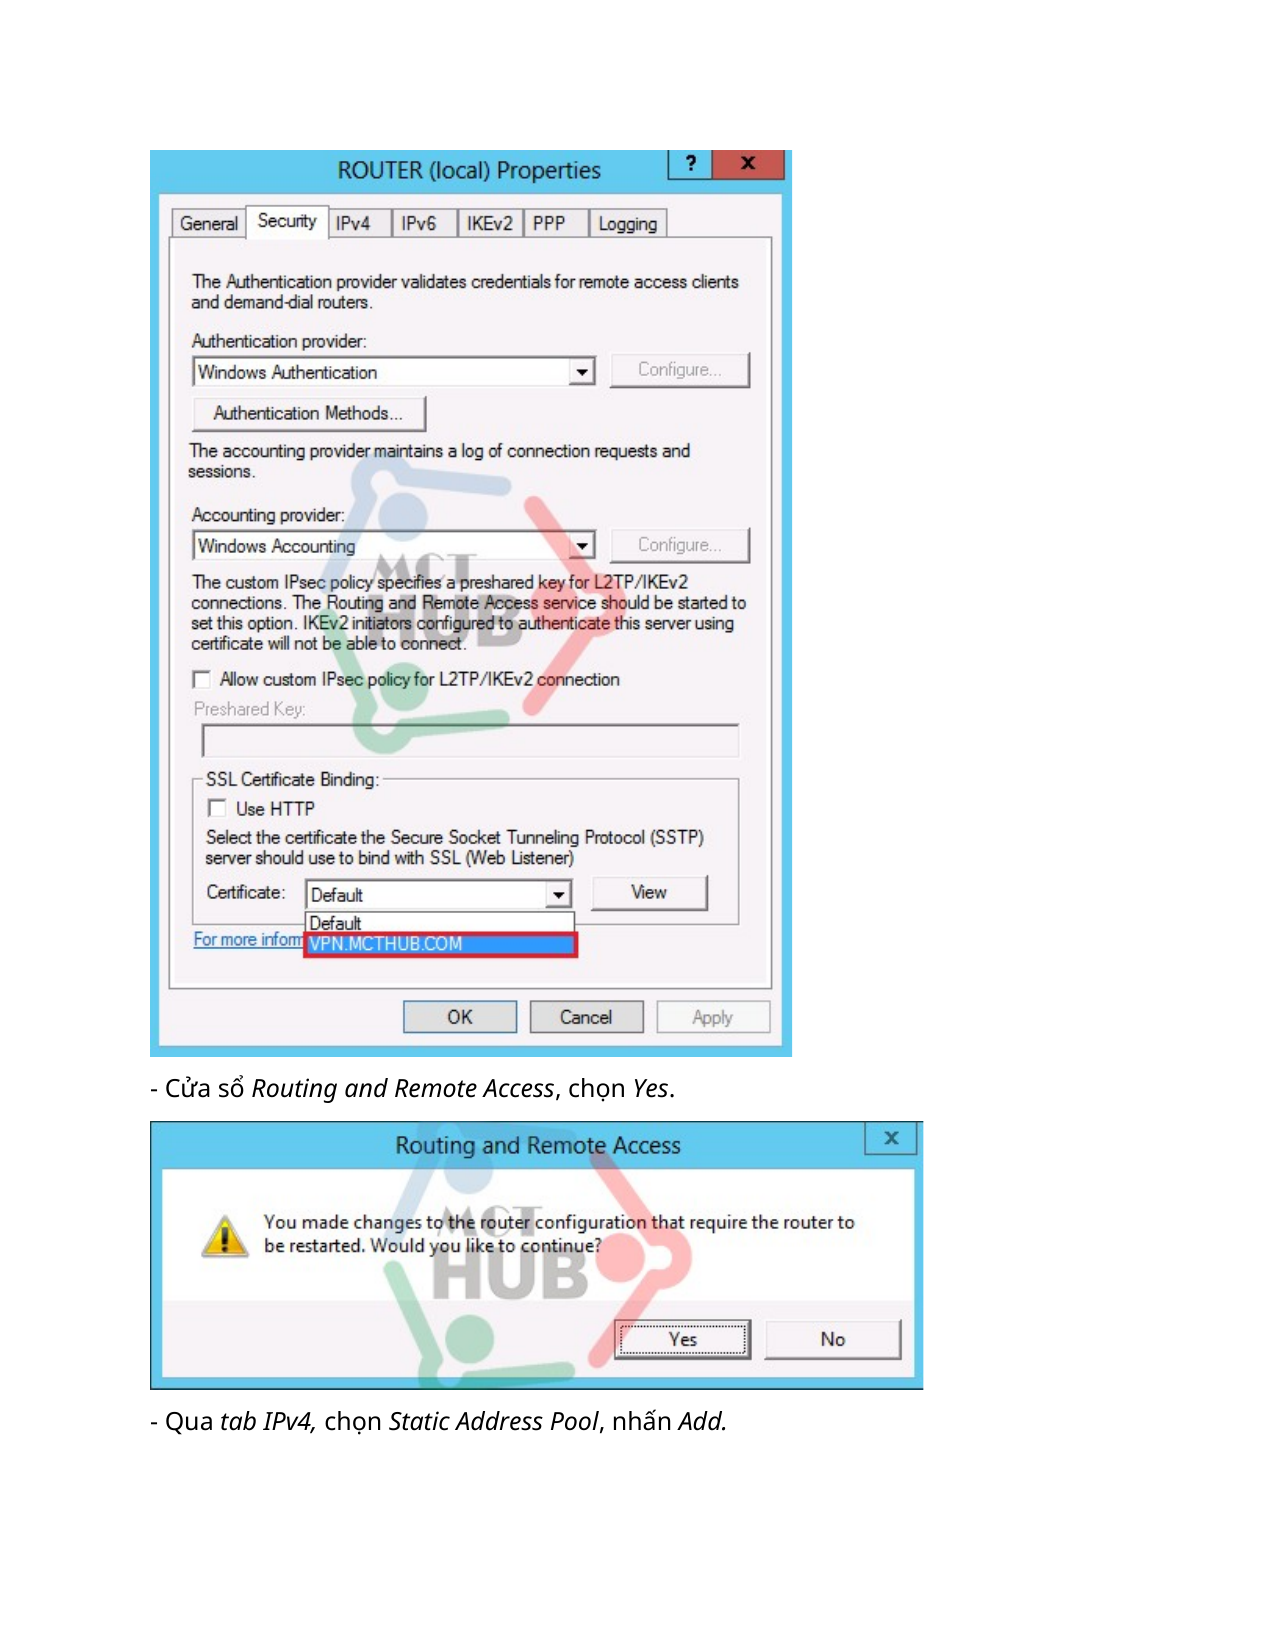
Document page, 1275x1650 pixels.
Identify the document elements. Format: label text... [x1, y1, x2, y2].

picture [150, 150, 793, 1057]
text - Qua tab IPv4, chọn Static Address Pool, nhấn Add. [150, 1404, 1125, 1438]
picture [150, 1121, 924, 1390]
text - Cửa sổ Routing and Remote Access, chọn Yes. [150, 1070, 1125, 1104]
